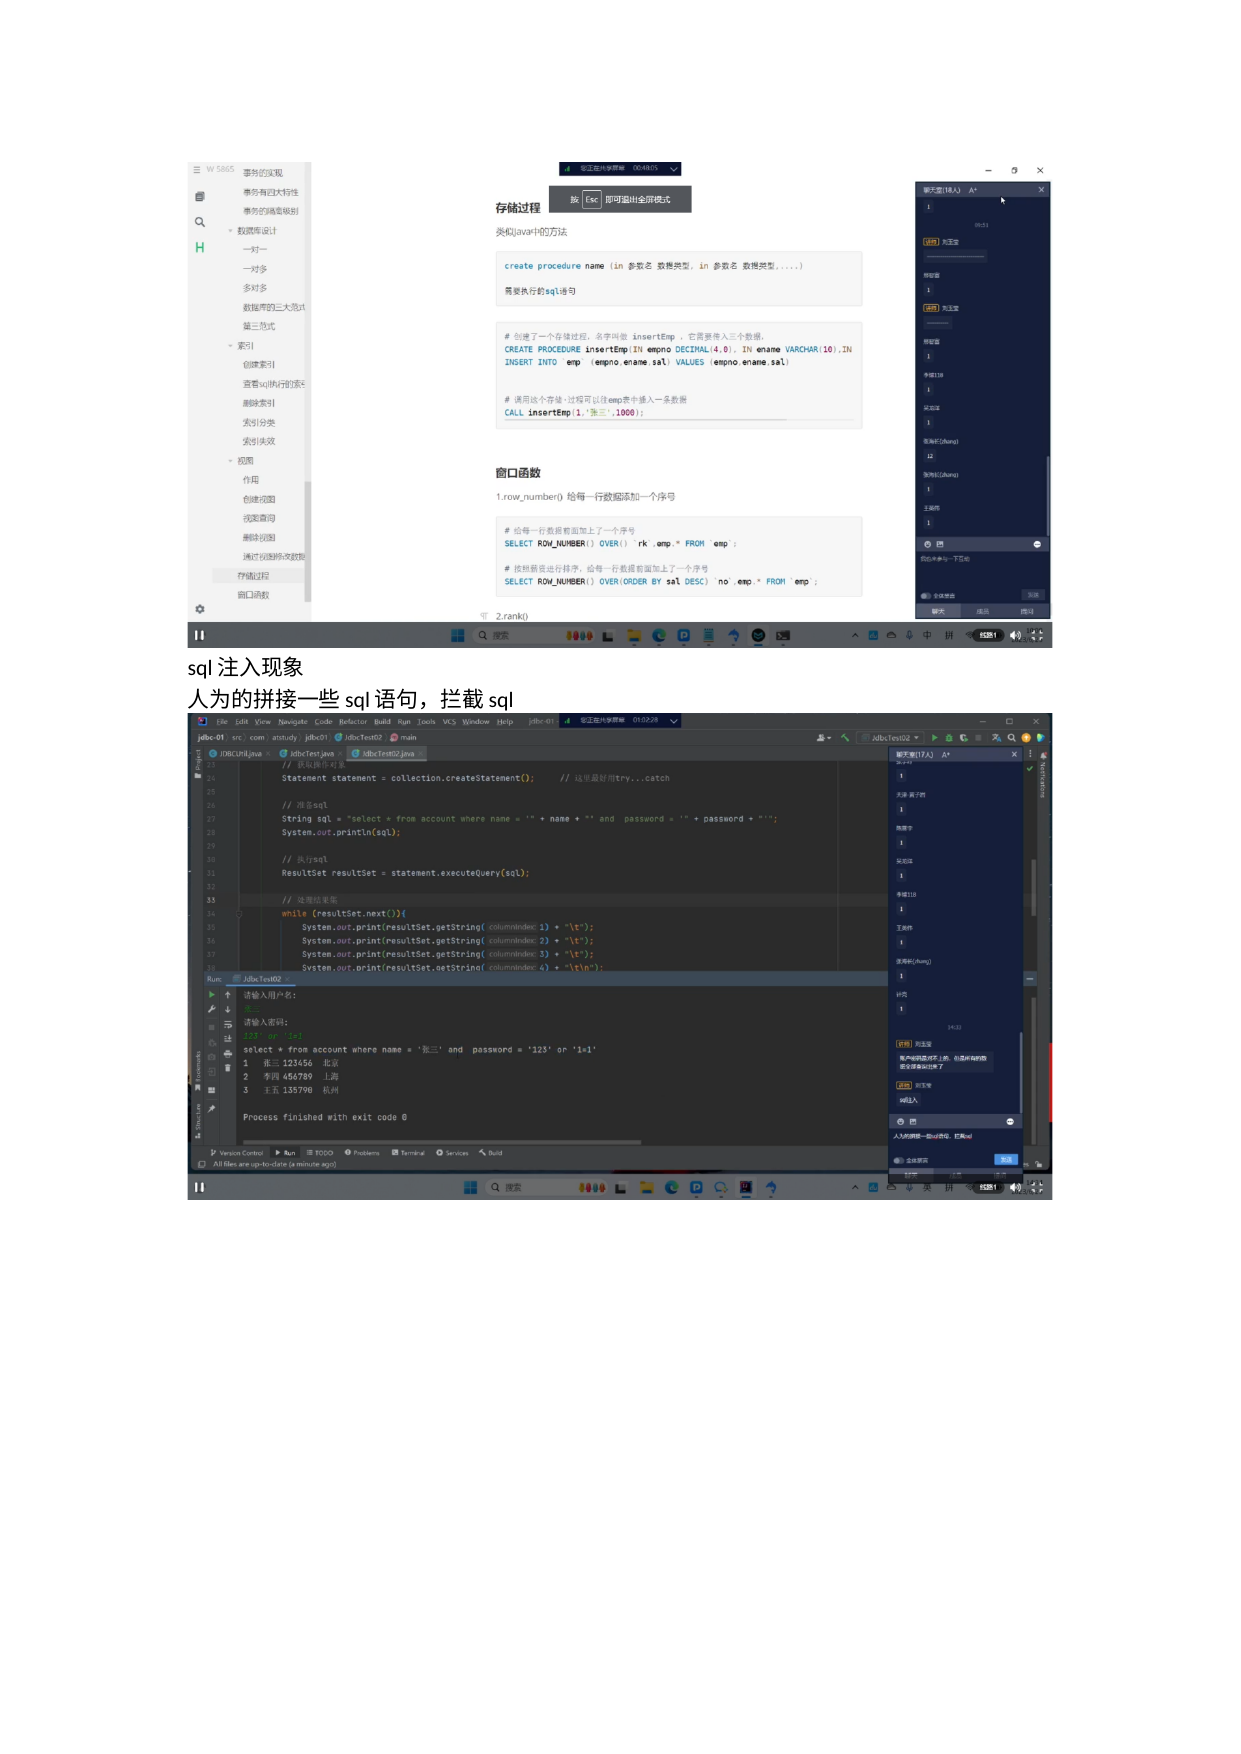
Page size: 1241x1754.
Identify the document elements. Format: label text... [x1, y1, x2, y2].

text 修改默认地址存储过程sql注入现象 [187, 648, 1053, 682]
text 人为的拼接一些sql语句，拦截sql配置文件预编译时间戳转java.sql.DateUUID生成一个全局唯一的字符串 [187, 682, 1053, 713]
picture [187, 713, 1053, 1200]
picture [187, 162, 1053, 648]
